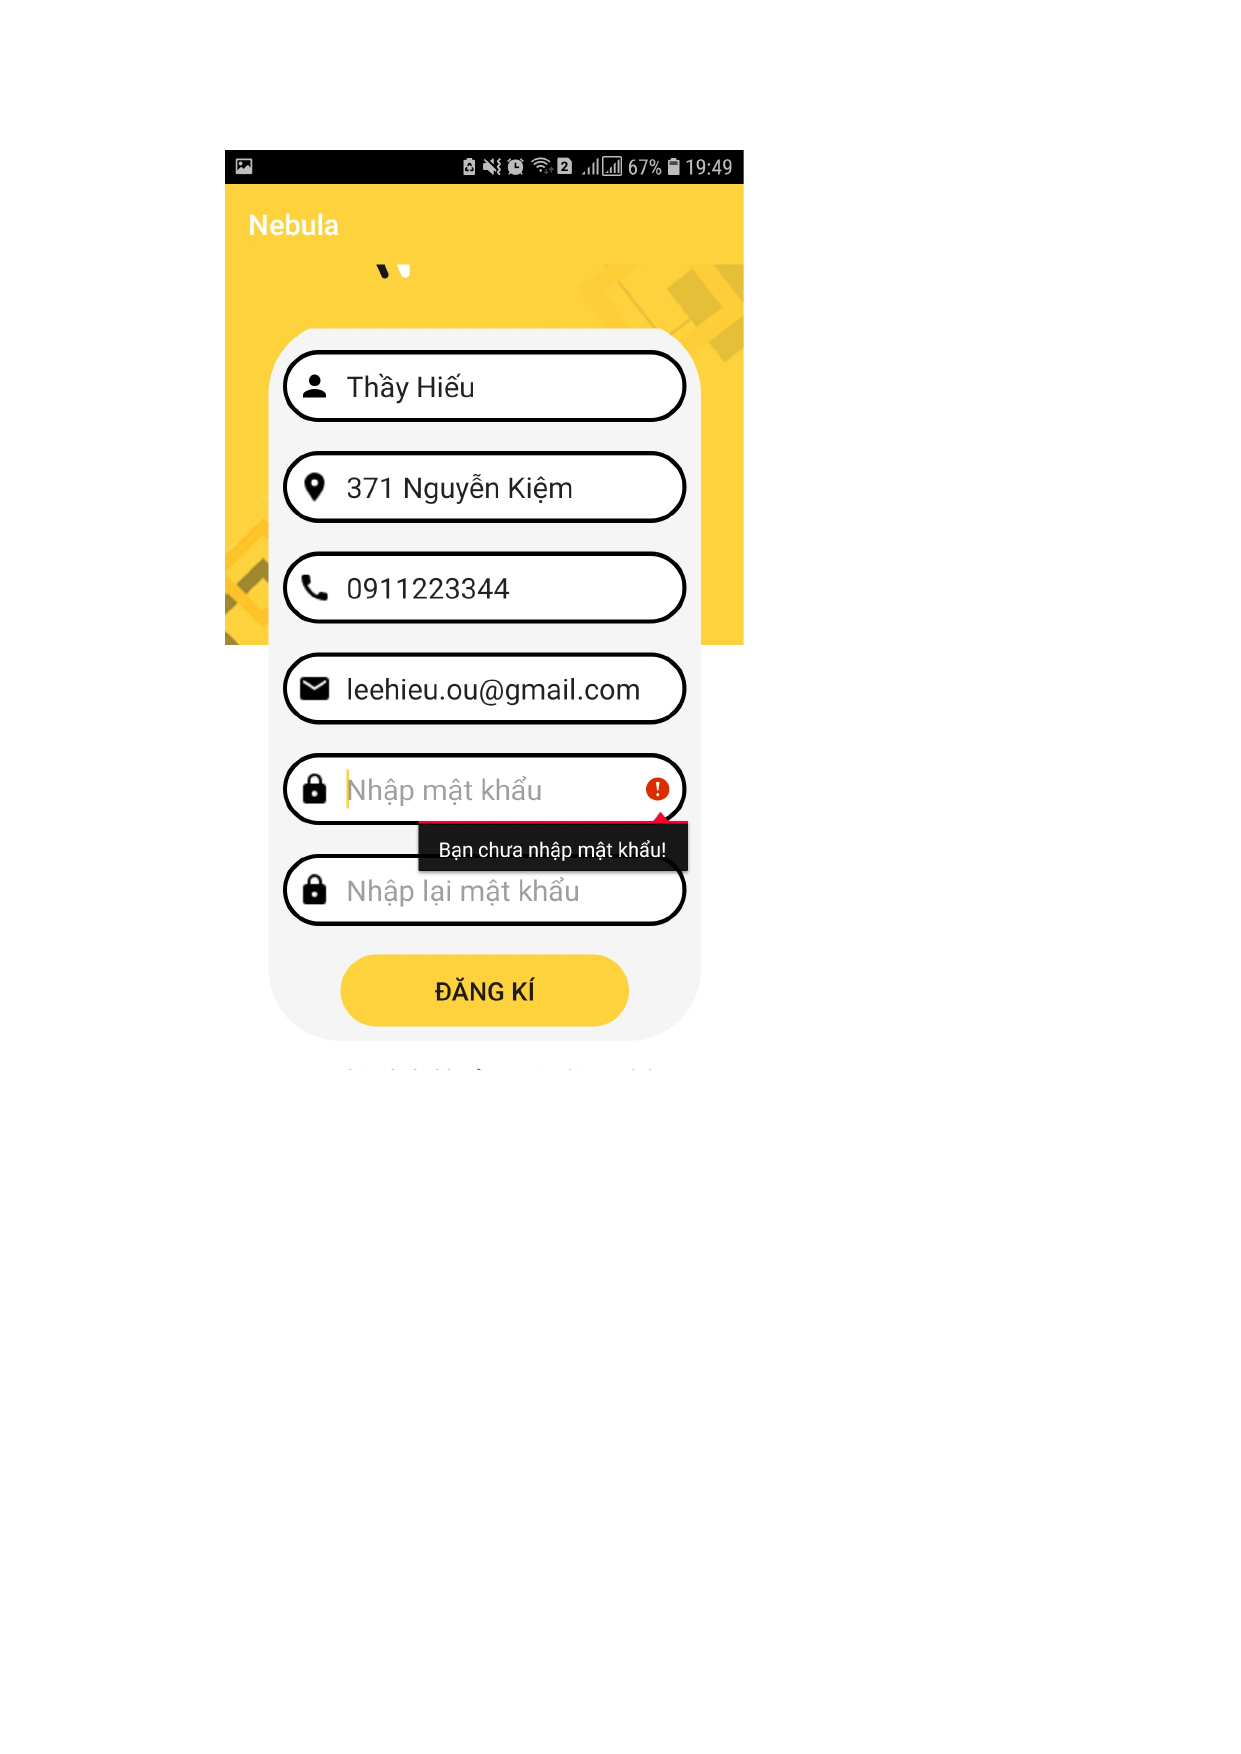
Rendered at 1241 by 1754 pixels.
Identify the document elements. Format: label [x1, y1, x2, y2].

picture [225, 150, 744, 1070]
